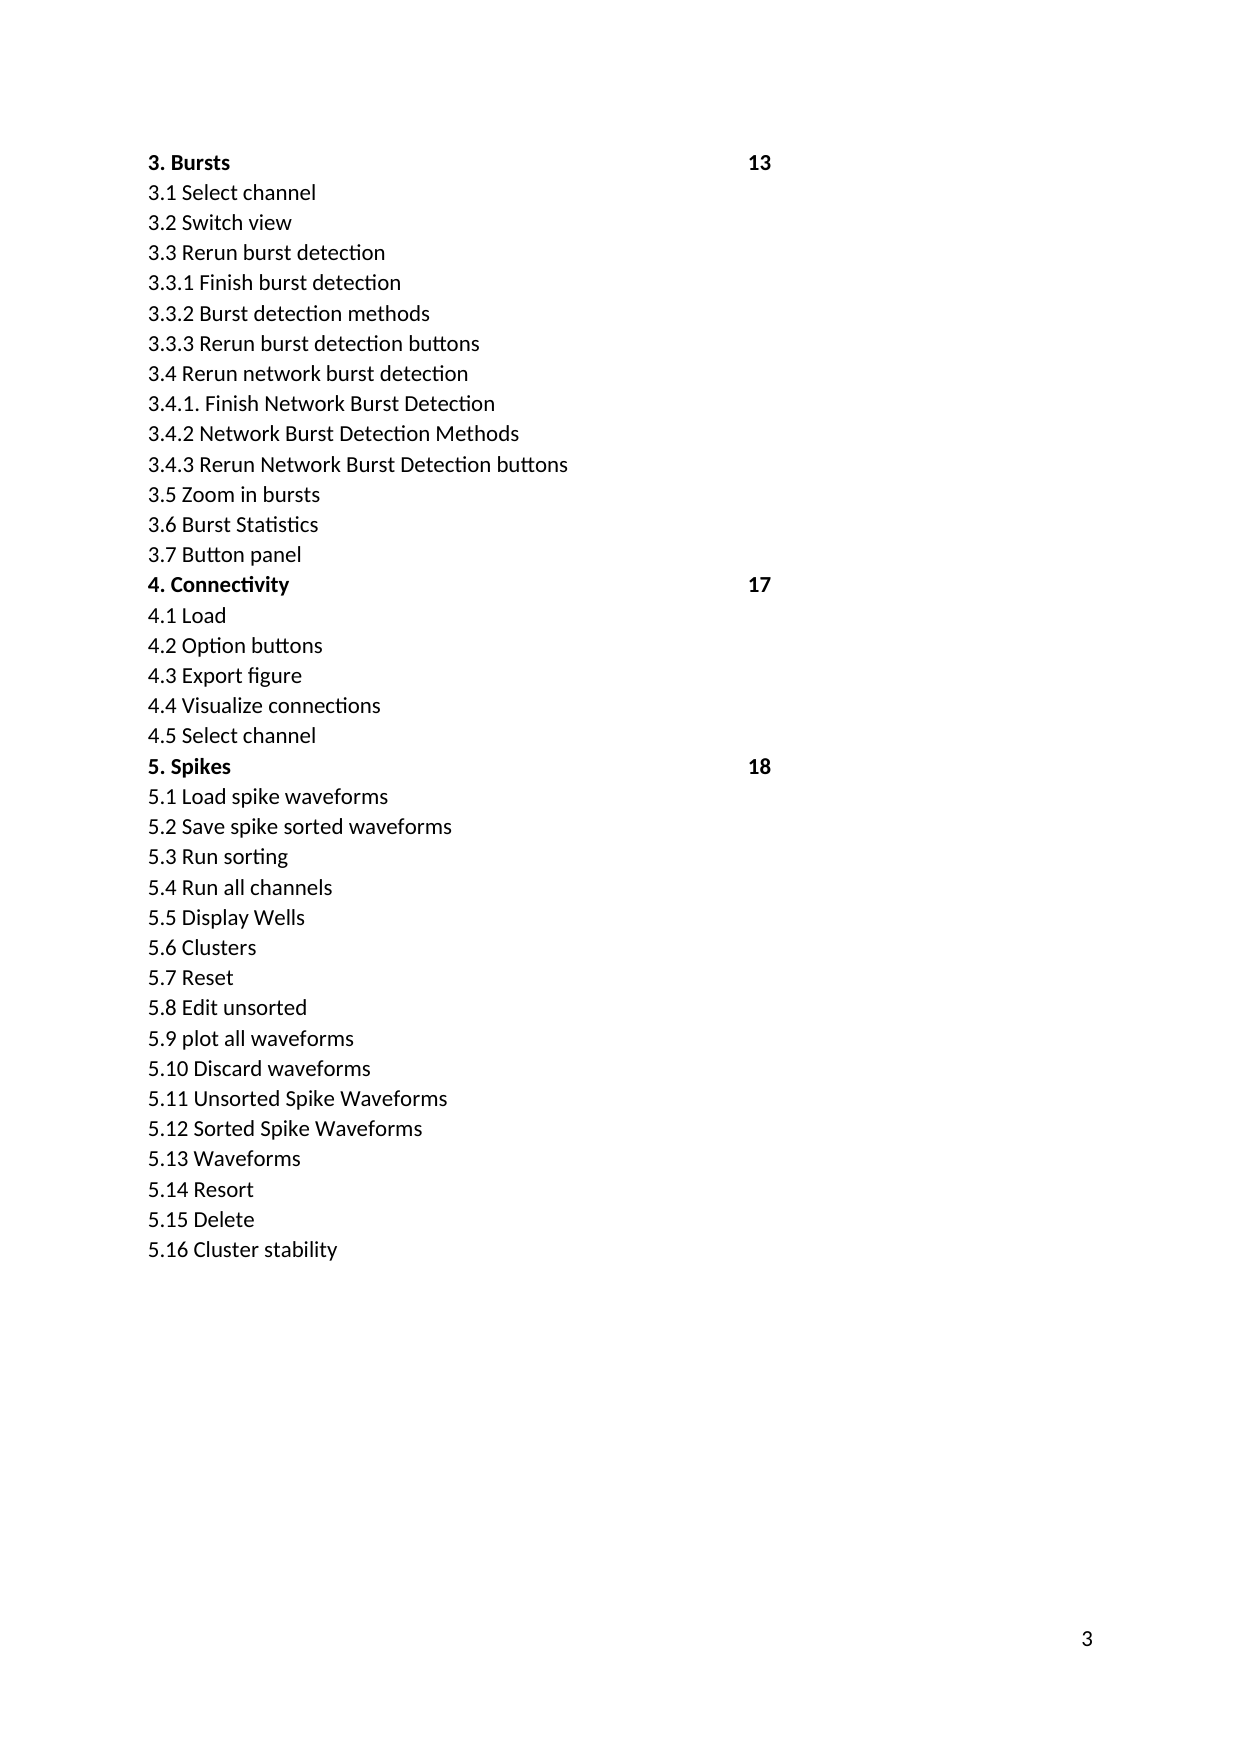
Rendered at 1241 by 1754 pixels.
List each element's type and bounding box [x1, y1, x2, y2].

text [148, 148, 1093, 1293]
